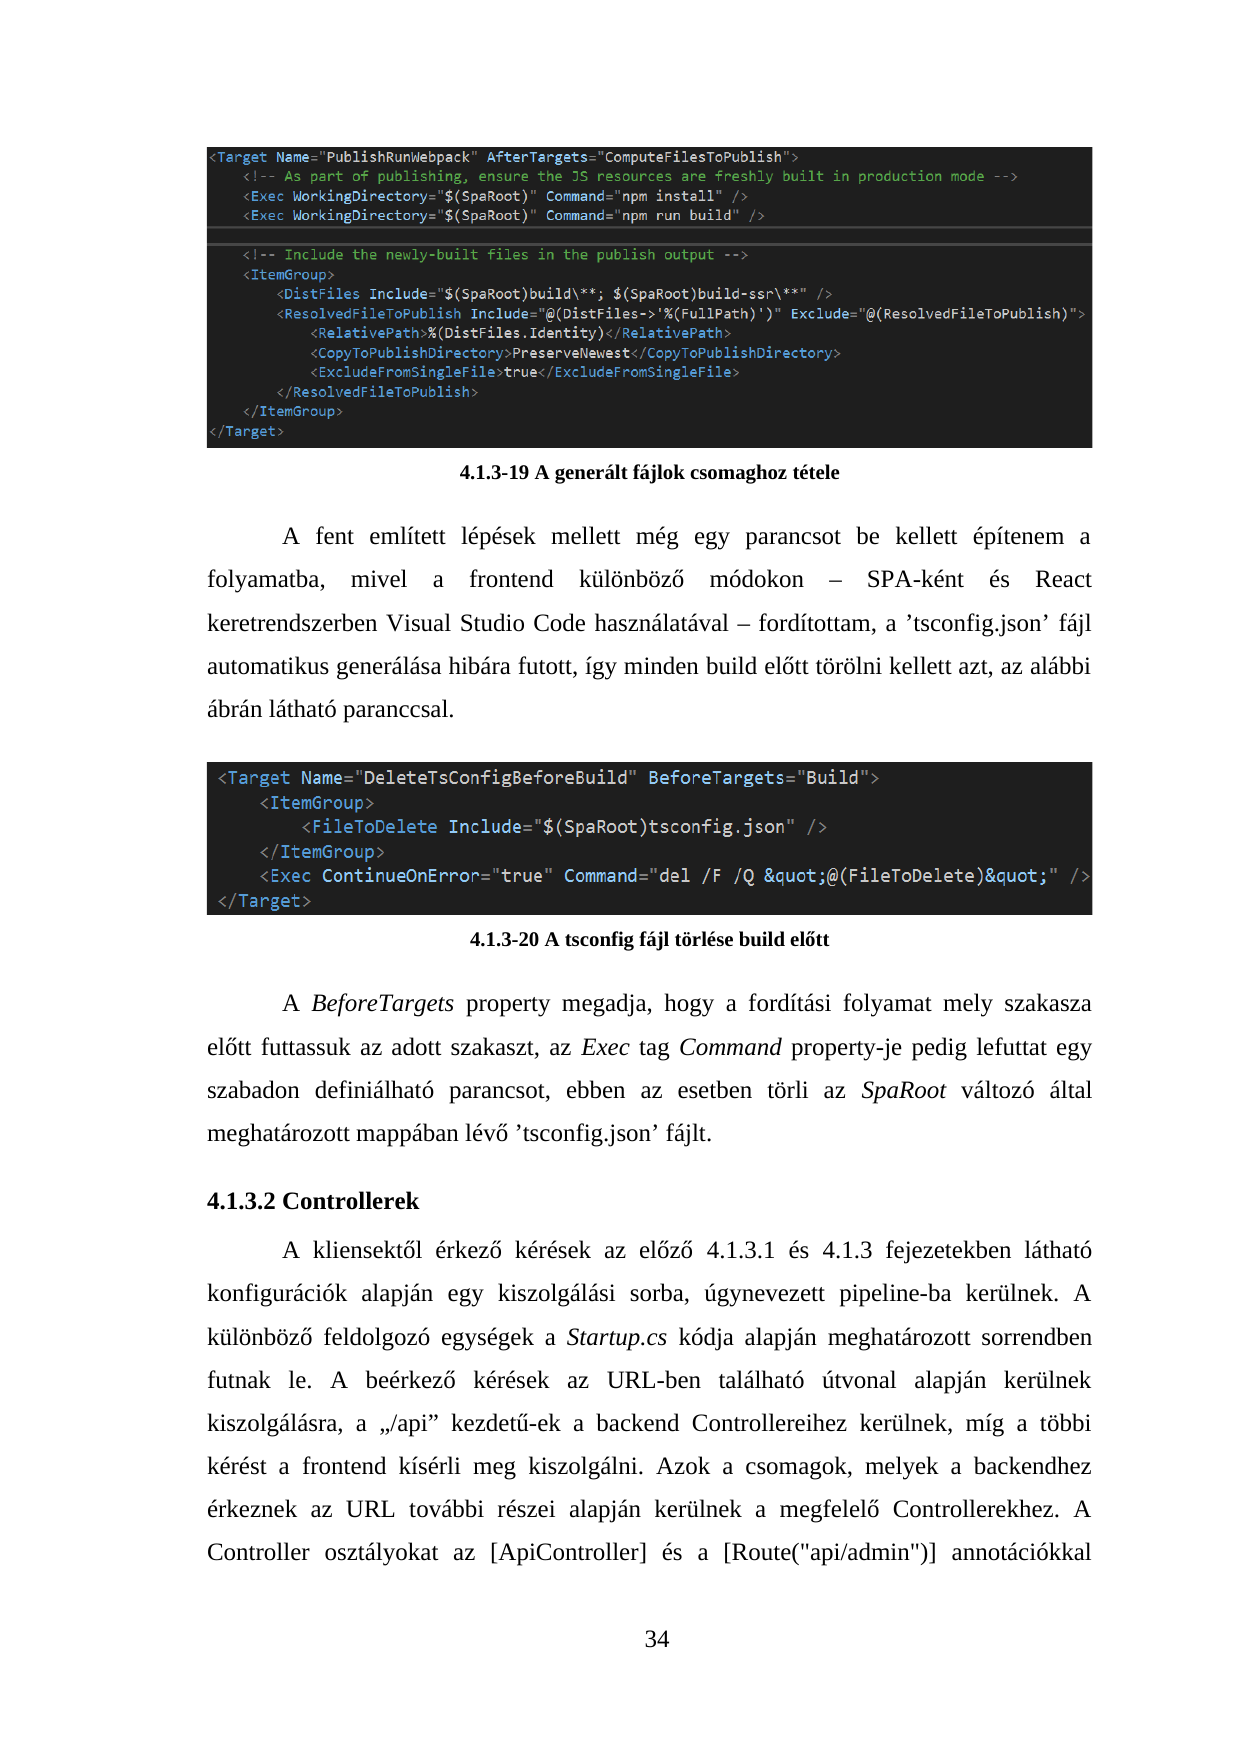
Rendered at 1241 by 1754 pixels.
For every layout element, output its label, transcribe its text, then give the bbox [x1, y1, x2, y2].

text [207, 1235, 1092, 1566]
text A BeforeTargets property megadja, hogy a fordítási folyamat mely szakasza előtt futtassuk az adott szakaszt, az Exec tag Command property-je pedig lefuttat egy szabadon definiálható parancsot, ebben az esetben törli az SpaRoot változó által meghatározott mappában lévő ’tsconfig.json’ fájlt. [207, 988, 1092, 1147]
subtitle Controllerek [207, 1186, 1092, 1215]
text A fent említett lépések mellett még egy parancsot be kellett építenem a folyamatba, mivel a frontend különböző módokon – SPA-ként és React keretrendszerben Visual Studio Code használatával – fordítottam, a ’tsconfig.json’ fájl automatikus generálása hibára futott, így minden build előtt törölni kellett azt, az alábbi ábrán látható paranccsal. [207, 521, 1092, 723]
picture [206, 762, 1093, 915]
picture [206, 147, 1093, 448]
